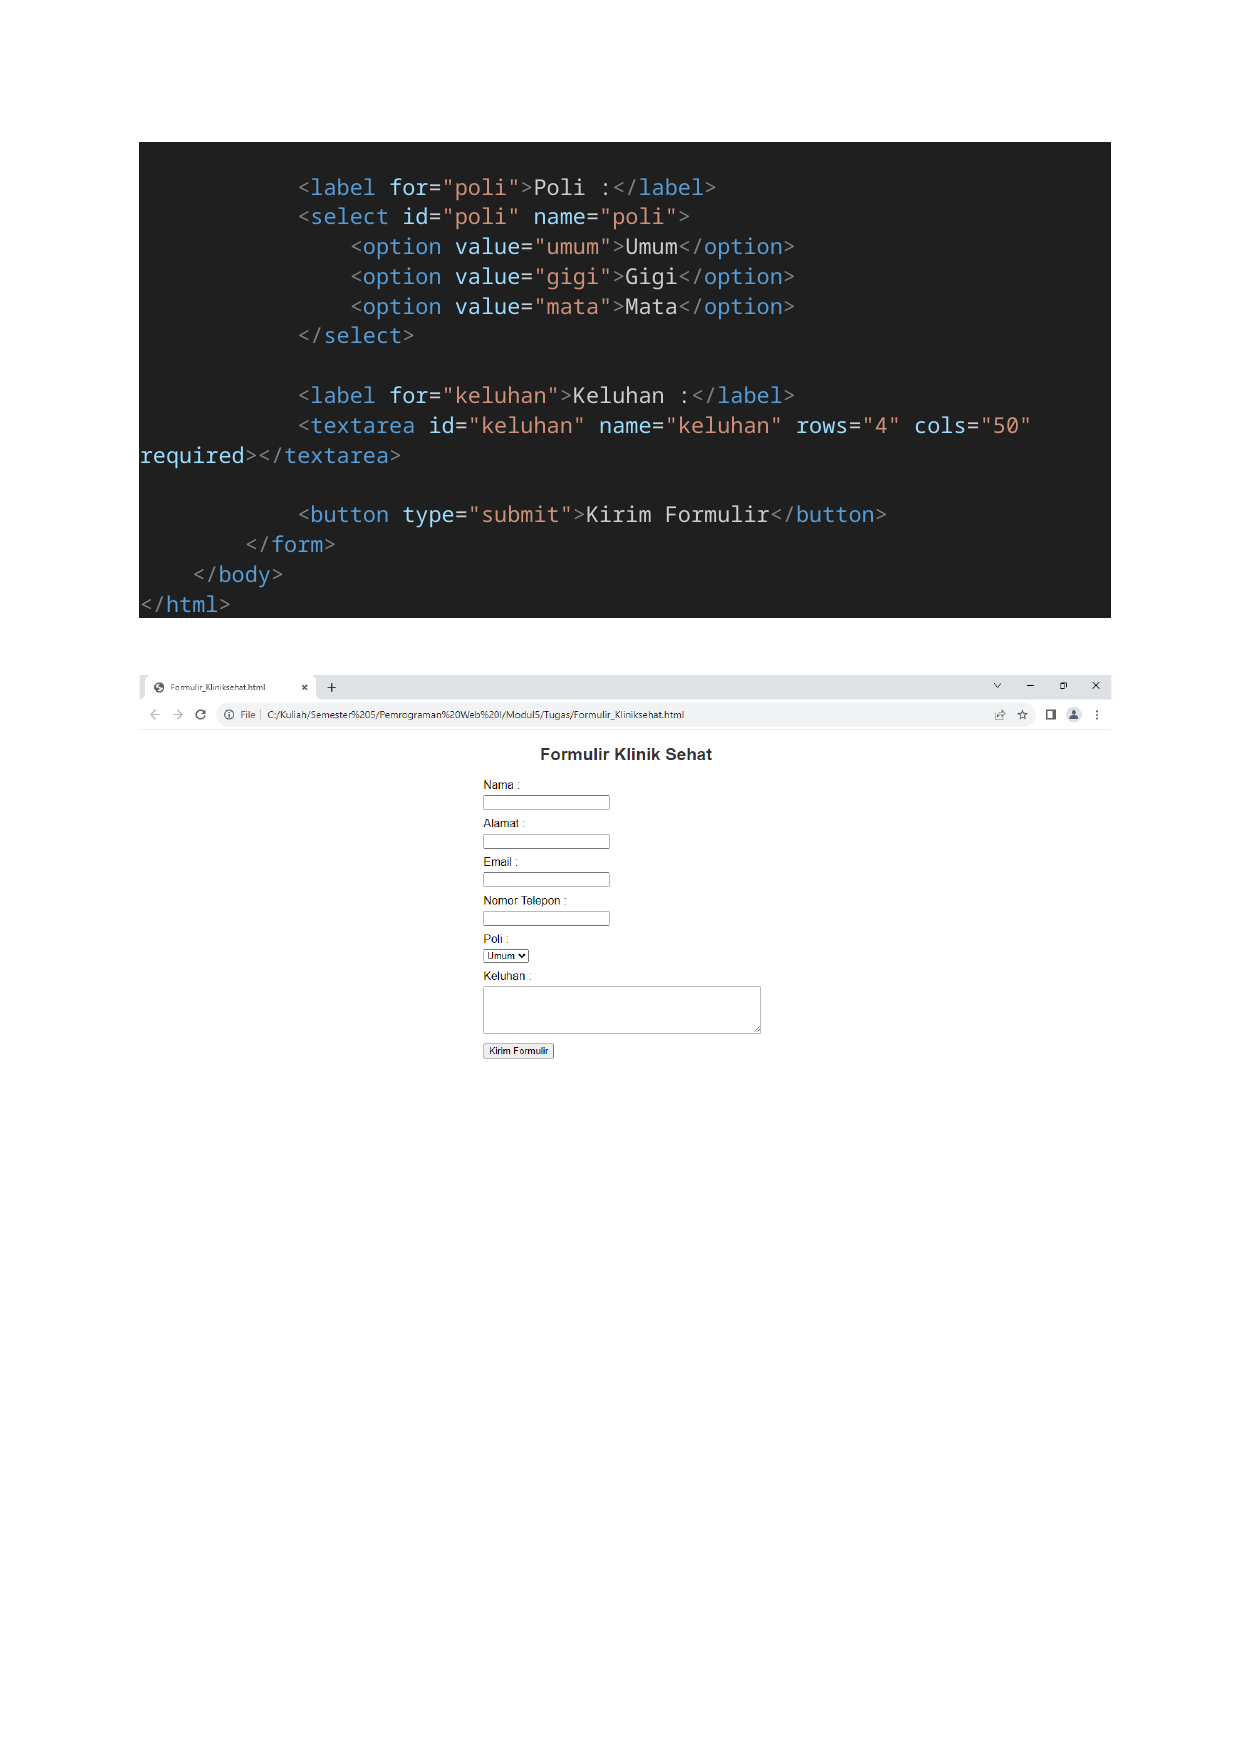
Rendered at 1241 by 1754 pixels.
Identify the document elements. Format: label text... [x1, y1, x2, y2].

text <select id="poli" name="poli"> [139, 201, 1111, 231]
text <textarea id="keluhan" name="keluhan" rows="4" cols="50" required></textarea> [139, 410, 1111, 469]
text </body> [139, 559, 1111, 588]
text <label for="poli">Poli :</label> [139, 171, 1111, 201]
text </form> [139, 529, 1111, 559]
text <option value="umum">Umum</option> [139, 231, 1111, 261]
text <option value="mata">Mata</option> [139, 291, 1111, 320]
picture [139, 675, 1112, 1184]
text </html> [139, 588, 1111, 618]
text <label for="keluhan">Keluhan :</label> [139, 380, 1111, 410]
text </select> [139, 320, 1111, 350]
text <button type="submit">Kirim Formulir</button> [139, 499, 1111, 529]
text <option value="gigi">Gigi</option> [139, 261, 1111, 291]
